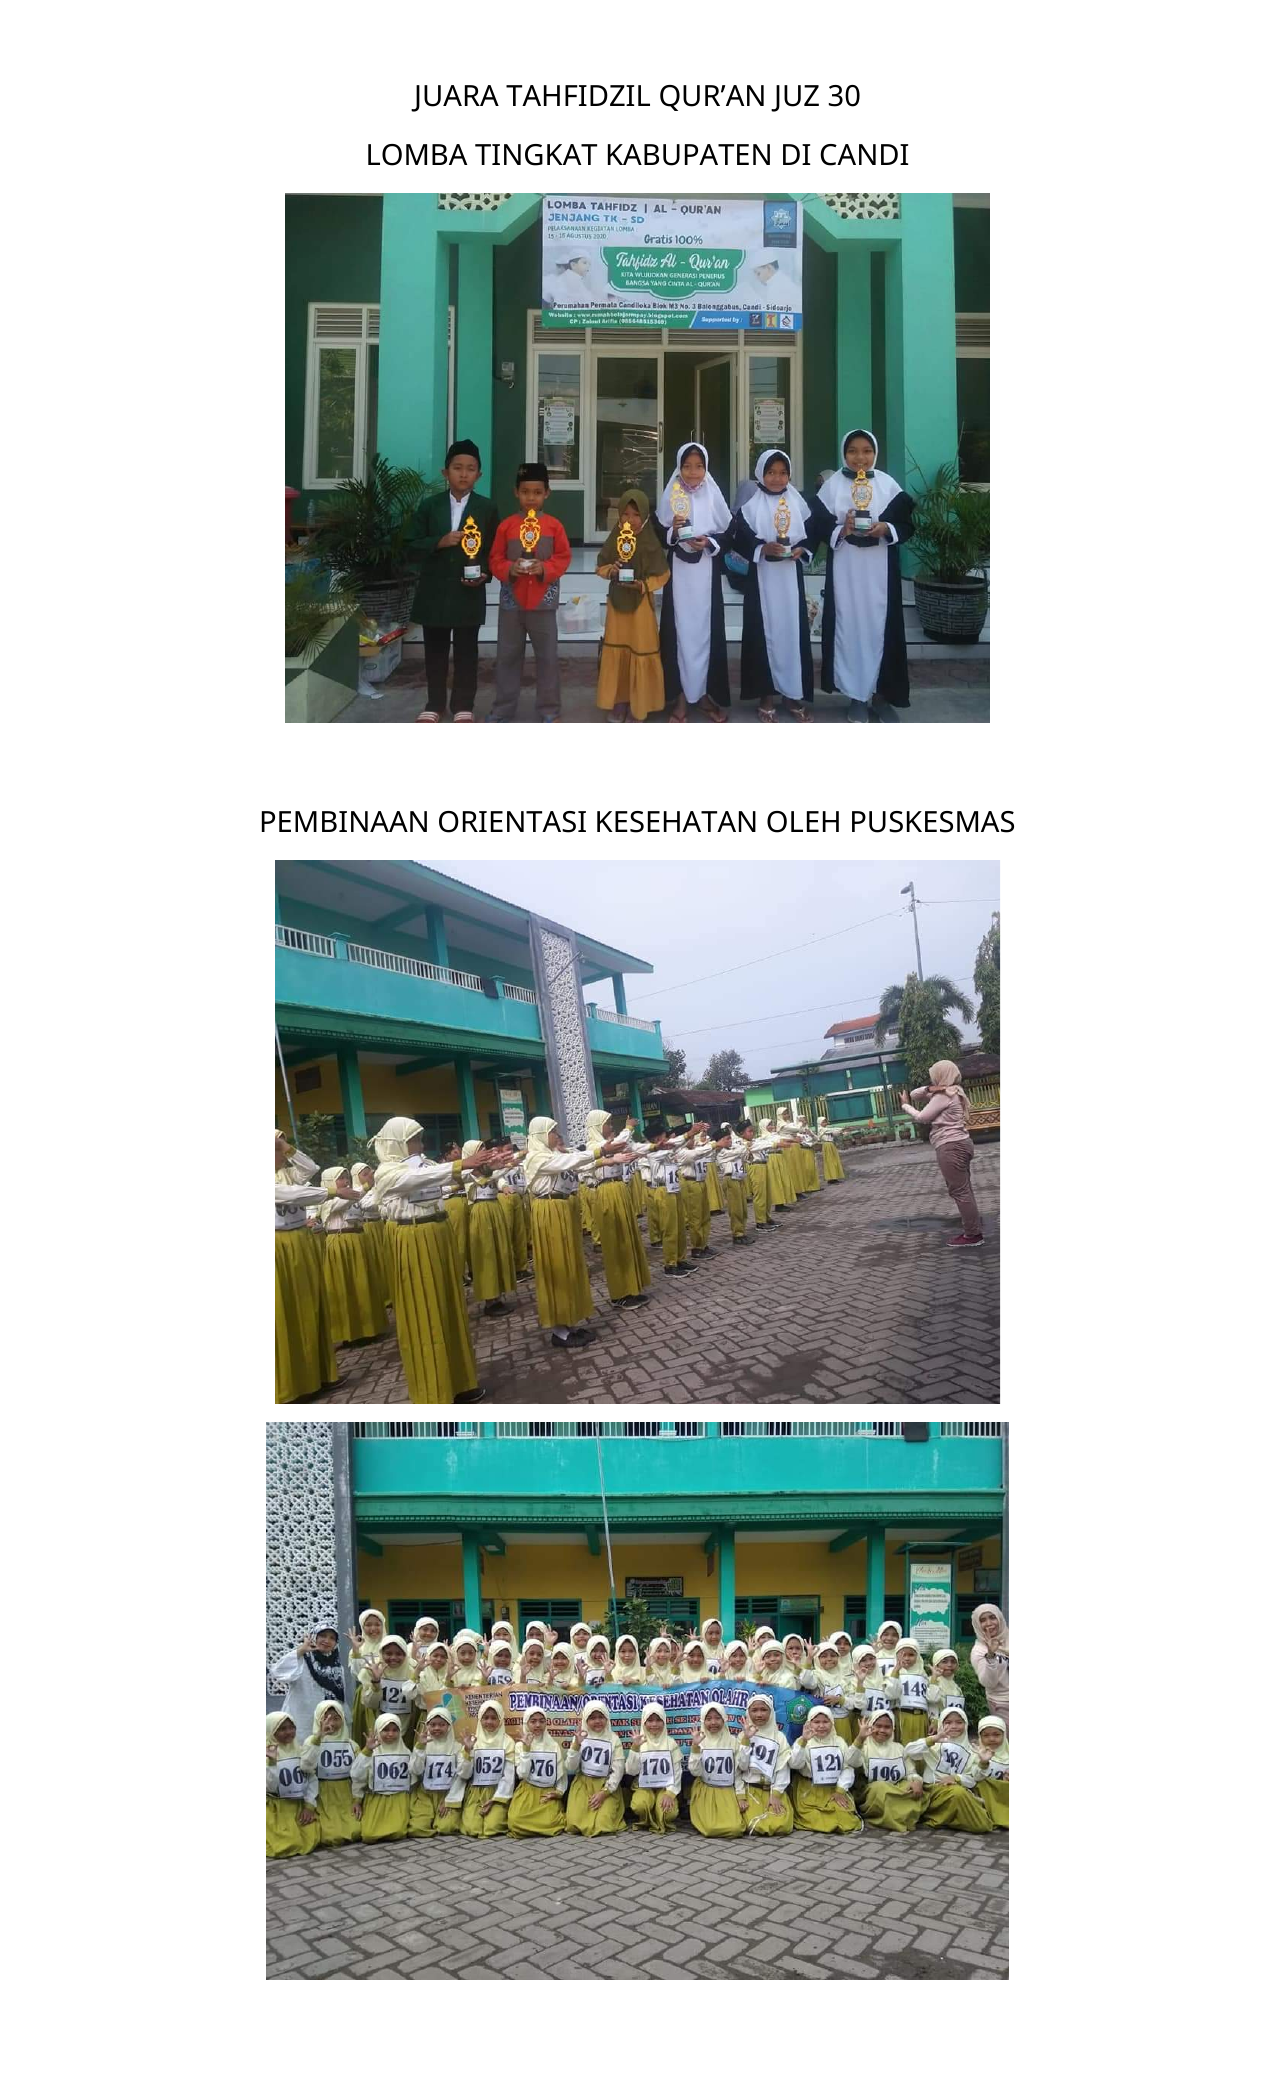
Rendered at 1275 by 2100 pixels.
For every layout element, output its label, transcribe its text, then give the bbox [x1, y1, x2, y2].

text PEMBINAAN ORIENTASI KESEHATAN OLEH PUSKESMAS [75, 801, 1200, 841]
picture [285, 193, 990, 723]
picture [275, 860, 1001, 1404]
picture [266, 1422, 1009, 1980]
text LOMBA TINGKAT KABUPATEN DI CANDI [75, 134, 1200, 174]
text JUARA TAHFIDZIL QUR’AN JUZ 30 [75, 75, 1200, 115]
